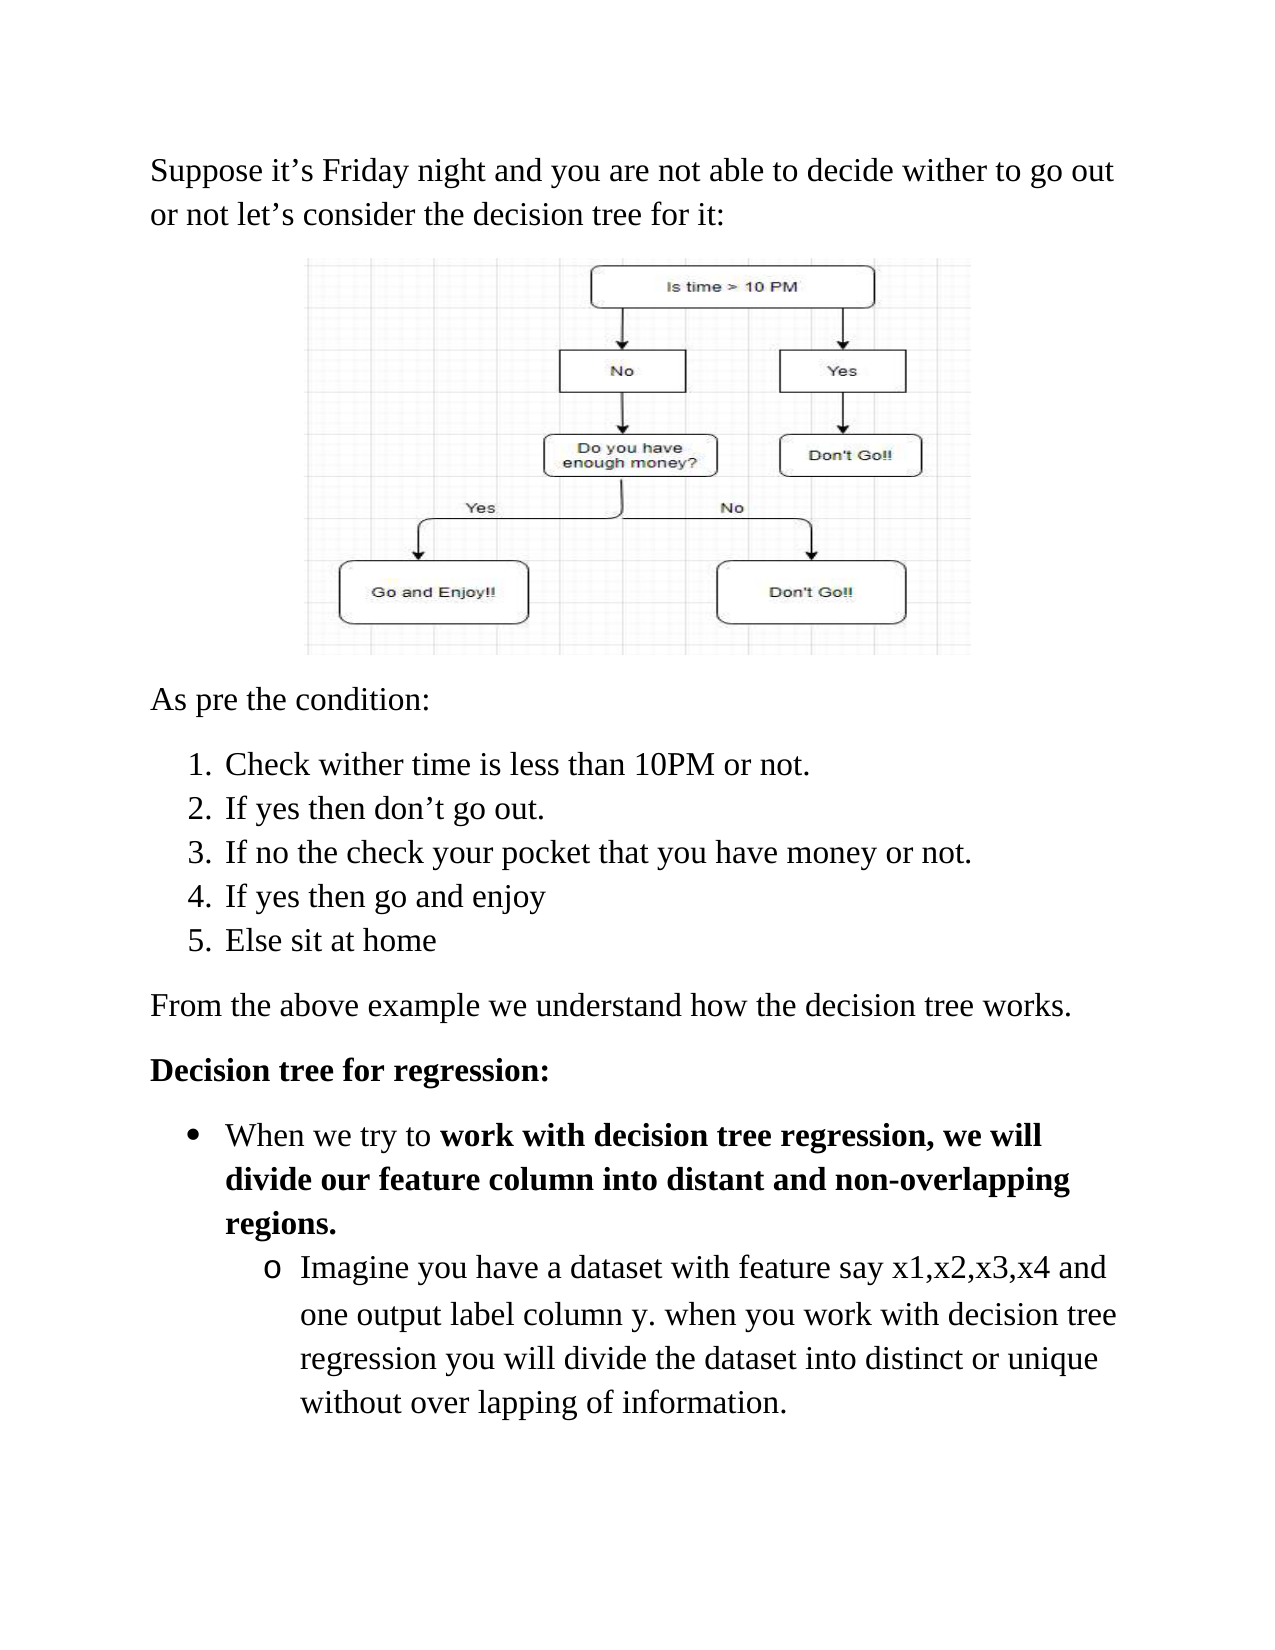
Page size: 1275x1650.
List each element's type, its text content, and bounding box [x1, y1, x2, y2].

text As pre the condition: [150, 679, 1125, 718]
text From the above example we understand how the decision tree works. [150, 985, 1125, 1024]
list If no the check your pocket that you have money or not. [187, 832, 1125, 871]
list Check wither time is less than 10PM or not. [187, 744, 1125, 782]
list Else sit at home [187, 920, 1125, 959]
list Imagine you have a dataset with feature say x1,x2,x3,x4 and one output label column y. when you work with decision tree regression you will divide the dataset into distinct or unique without over lapping of information. [262, 1247, 1125, 1421]
text Decision tree for regression: [150, 1050, 1125, 1088]
list If yes then don’t go out. [187, 788, 1125, 827]
list If yes then go and enjoy [187, 876, 1125, 915]
list When we try to work with decision tree regression, we will divide our feature column into distant and non-overlapping regions. [187, 1115, 1125, 1242]
text Suppose it’s Friday night and you are not able to decide wither to go out or not let’s consider the decision tree for it: [150, 150, 1125, 232]
